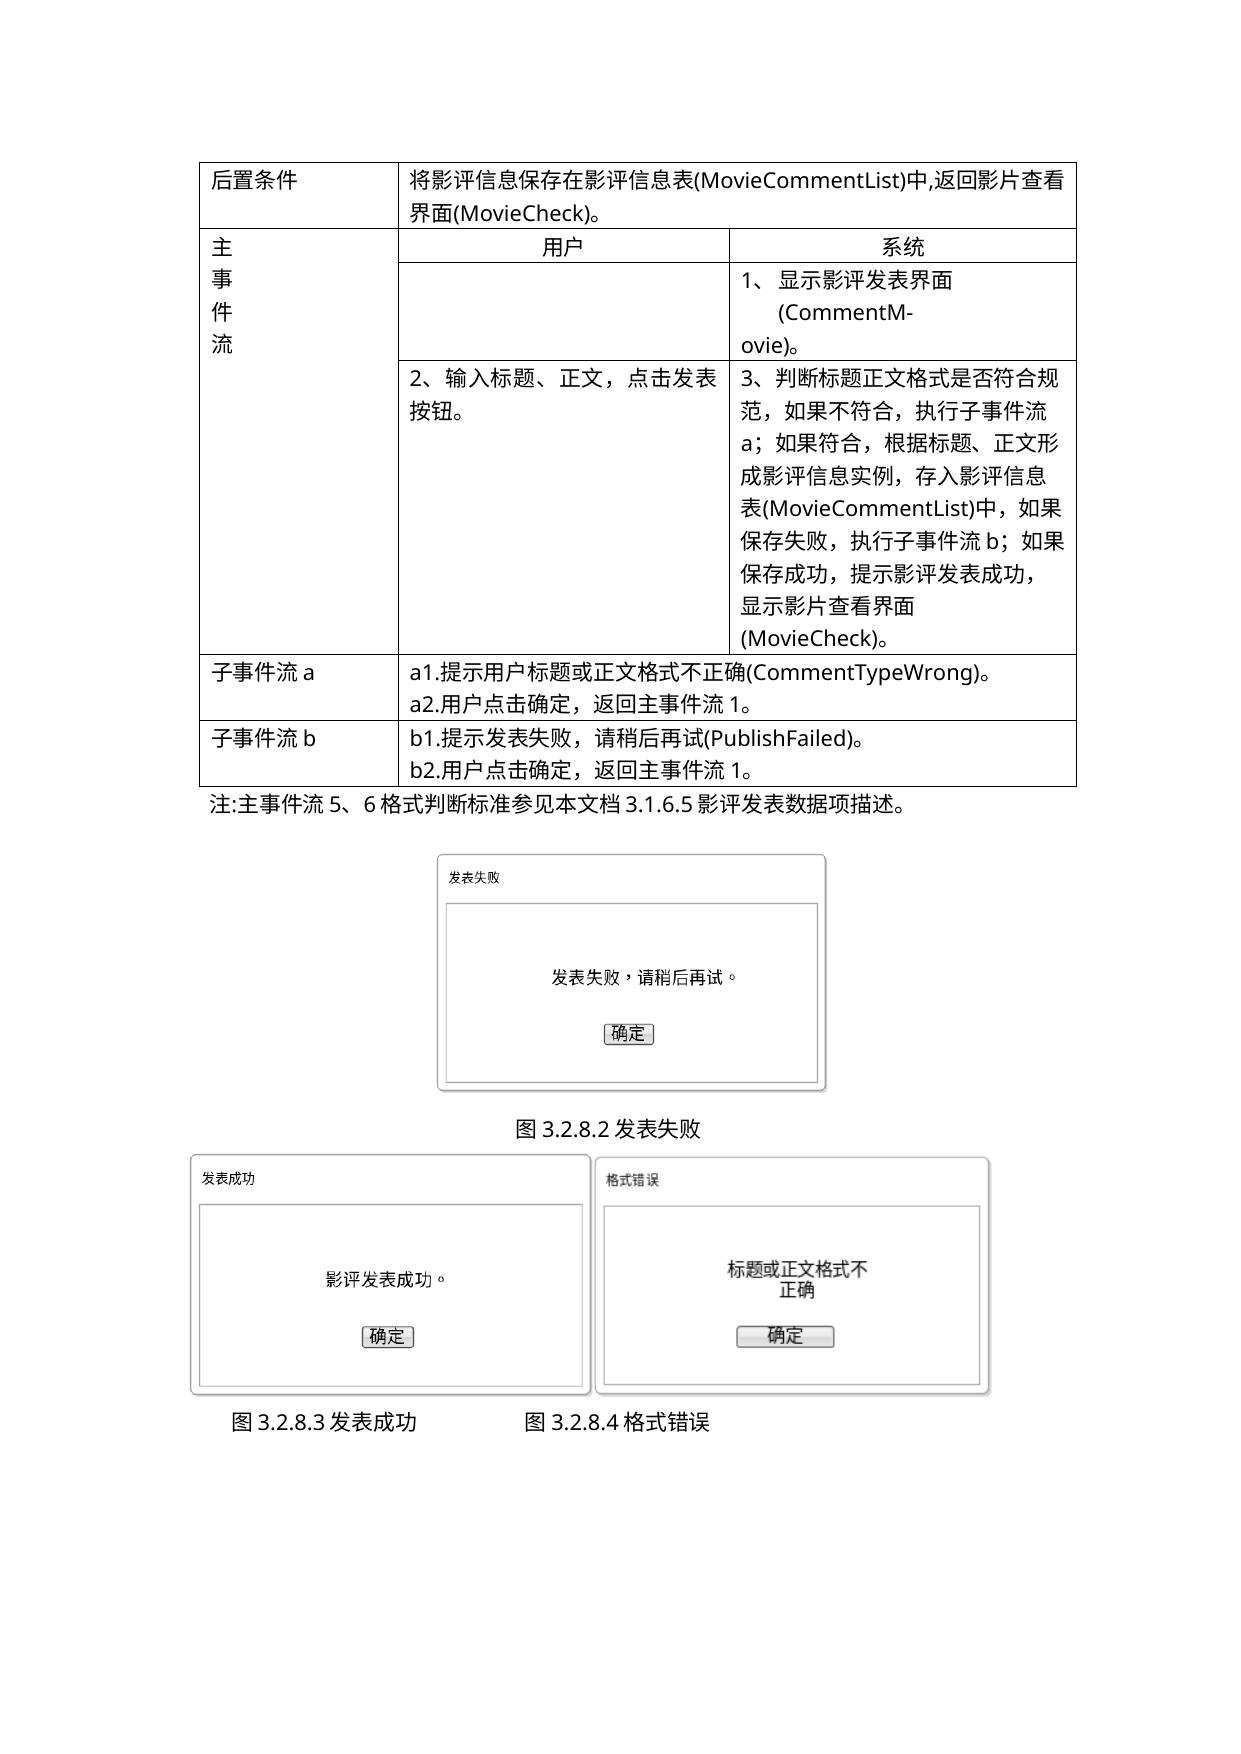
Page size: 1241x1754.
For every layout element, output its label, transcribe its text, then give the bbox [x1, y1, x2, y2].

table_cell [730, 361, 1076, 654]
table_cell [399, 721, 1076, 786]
text 图3.2.8.3发表成功 图3.2.8.4格式错误 [187, 1404, 1053, 1437]
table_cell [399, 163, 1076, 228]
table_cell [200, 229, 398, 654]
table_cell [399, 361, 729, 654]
text 注:主事件流5、6格式判断标准参见本文档3.1.6.5影评发表数据项描述。 [187, 787, 1053, 819]
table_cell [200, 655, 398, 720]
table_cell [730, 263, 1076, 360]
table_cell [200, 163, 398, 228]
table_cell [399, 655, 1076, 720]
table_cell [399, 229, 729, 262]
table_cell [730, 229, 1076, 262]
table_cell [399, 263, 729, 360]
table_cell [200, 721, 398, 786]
text 图3.2.8.2发表失败 [187, 1112, 1053, 1144]
